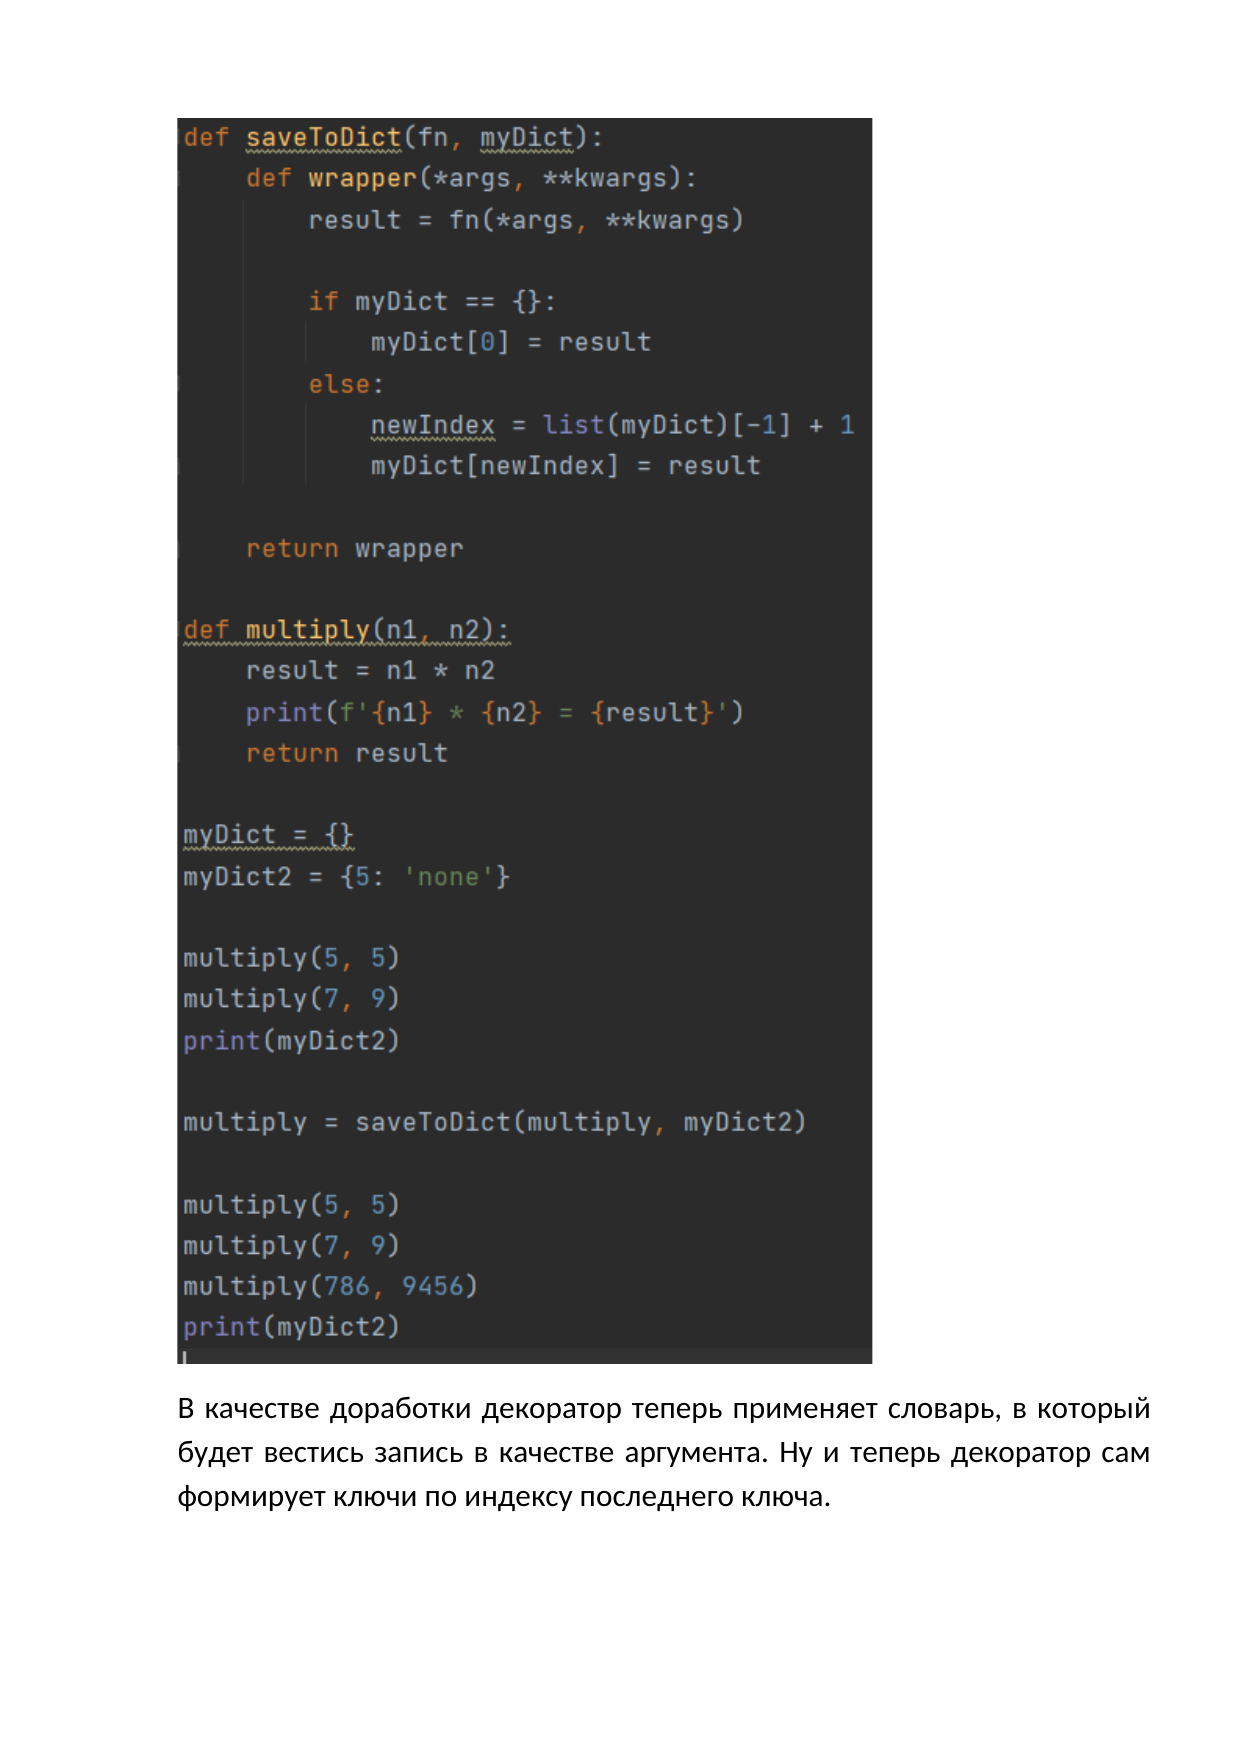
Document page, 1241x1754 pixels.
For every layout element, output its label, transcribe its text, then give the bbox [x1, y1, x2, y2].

picture [177, 118, 873, 1364]
text В качестве доработки декоратор теперь применяет словарь, в который будет вестись запись в качестве аргумента. Ну и теперь декоратор сам формирует ключи по индексу последнего ключа. [177, 1388, 1152, 1514]
